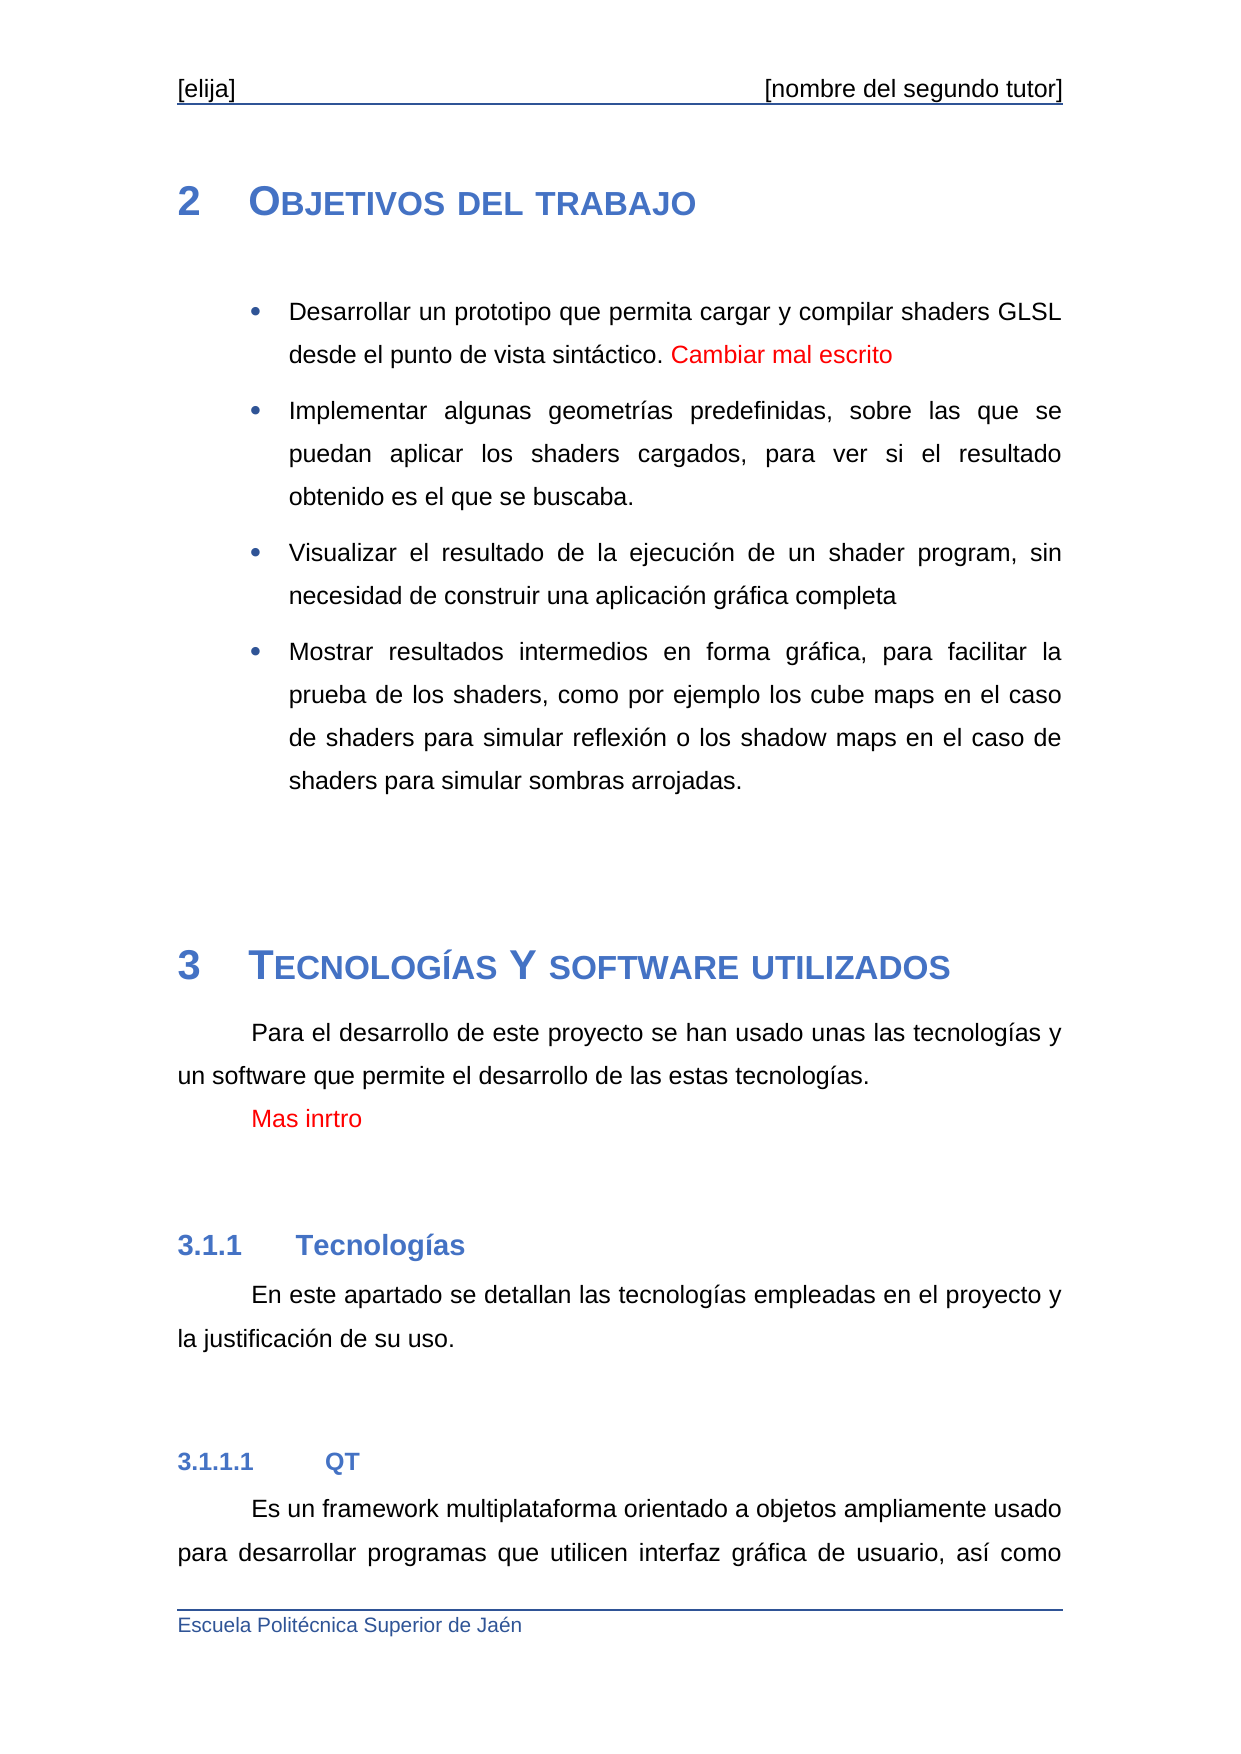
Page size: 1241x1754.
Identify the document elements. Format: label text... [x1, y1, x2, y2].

text Para el desarrollo de este proyecto se han usado unas las tecnologías y un software que permite el desarrollo de las estas tecnologías. [177, 1018, 1063, 1090]
list Visualizar el resultado de la ejecución de un shader program, sin necesidad de construir una aplicación gráfica completa [251, 538, 1063, 610]
list Implementar algunas geometrías predefinidas, sobre las que se puedan aplicar los shaders cargados, para ver si el resultado obtenido es el que se buscaba. [251, 396, 1063, 511]
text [177, 1494, 1063, 1566]
subtitle Tecnologías Y software utilizados [177, 940, 1063, 988]
subtitle Tecnologías [177, 1228, 1063, 1261]
text Mas inrtro [177, 1104, 1063, 1133]
list Desarrollar un prototipo que permita cargar y compilar shaders GLSL desde el punto de vista sintáctico. Cambiar mal escrito [251, 297, 1063, 369]
subtitle QT [177, 1447, 1063, 1476]
subtitle Objetivos del trabajo [177, 176, 1063, 224]
list Mostrar resultados intermedios en forma gráfica, para facilitar la prueba de los shaders, como por ejemplo los cube maps en el caso de shaders para simular reflexión o los shadow maps en el caso de shaders para simular sombras arrojadas. [251, 637, 1063, 795]
text En este apartado se detallan las tecnologías empleadas en el proyecto y la justificación de su uso. [177, 1281, 1063, 1352]
